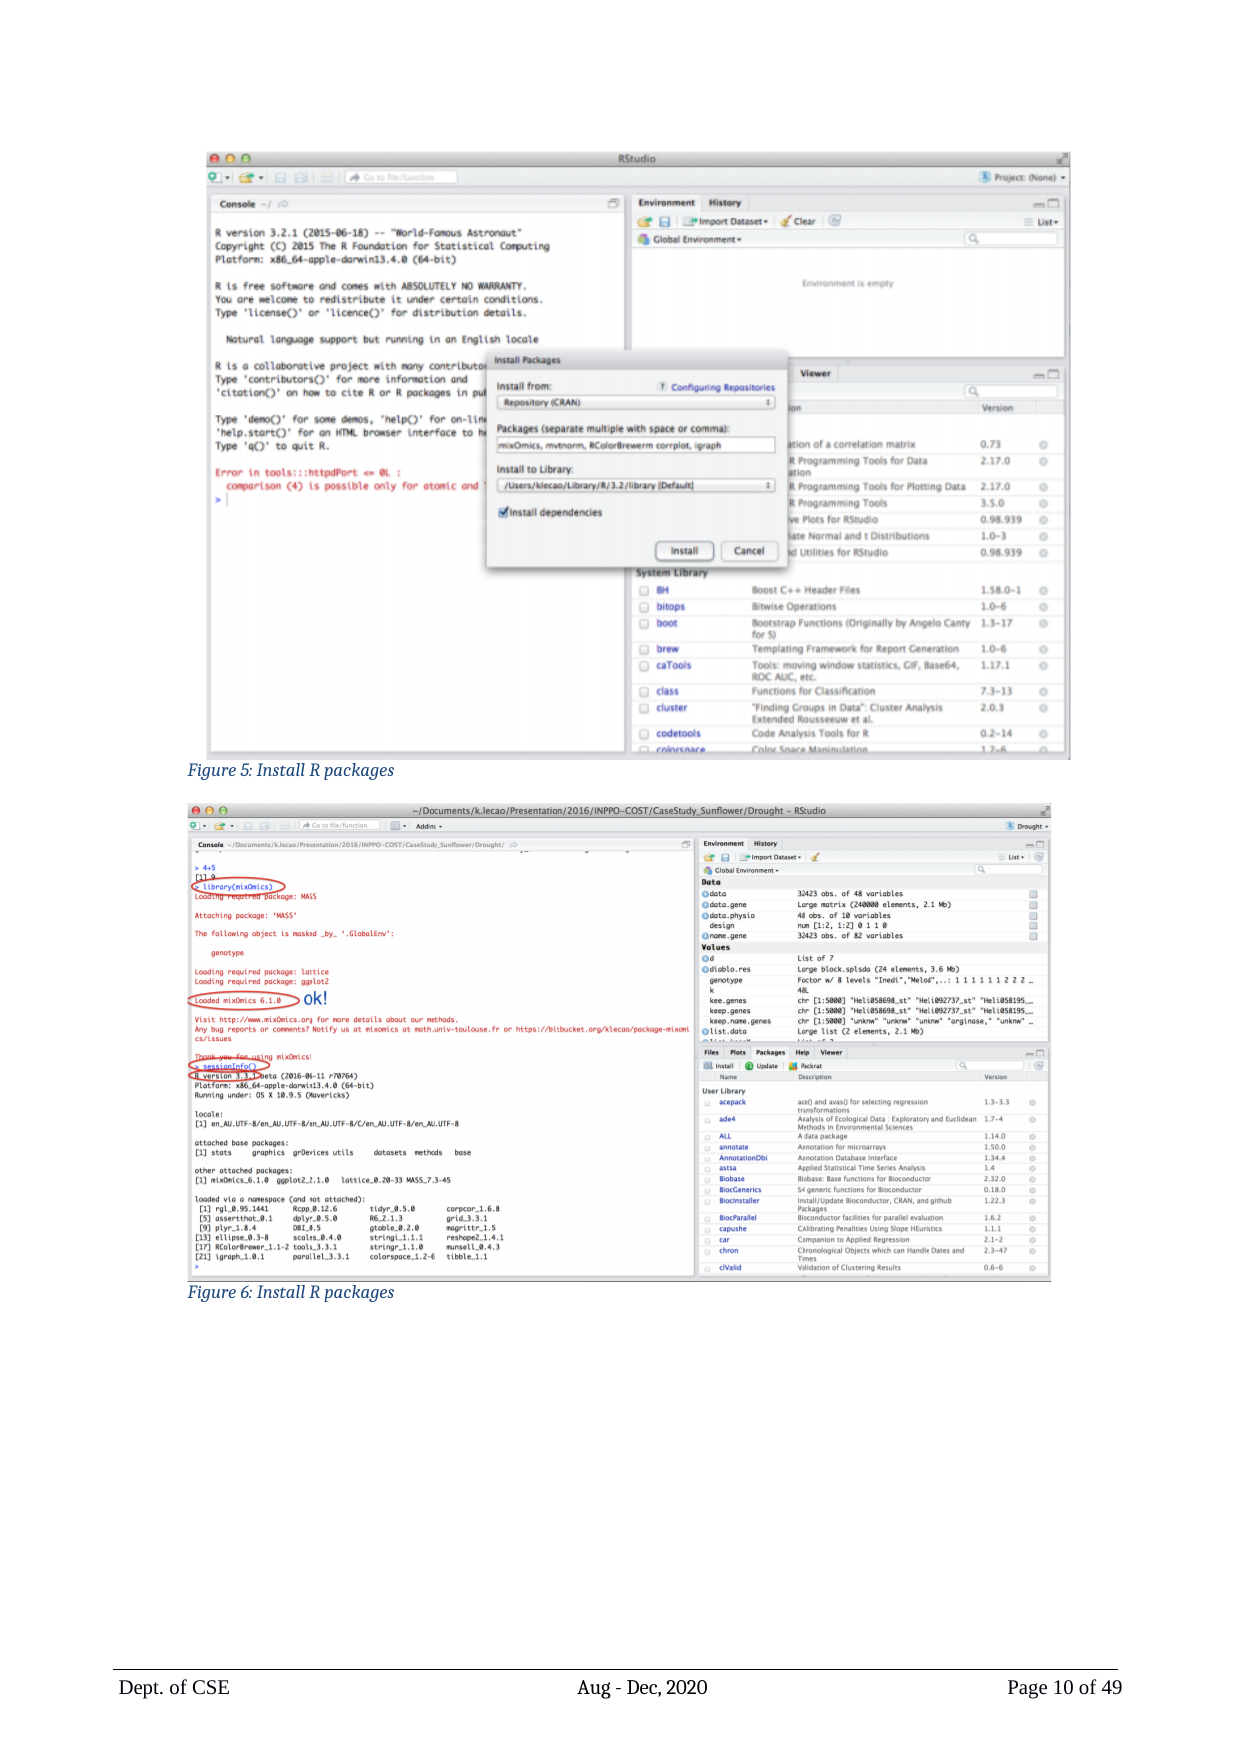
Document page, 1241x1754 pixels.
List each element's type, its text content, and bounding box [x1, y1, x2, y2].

text Figure 6: Install R packages [187, 1281, 1053, 1303]
text Figure 5: Install R packages [187, 759, 1053, 781]
picture [206, 150, 1071, 760]
picture [187, 801, 1052, 1282]
